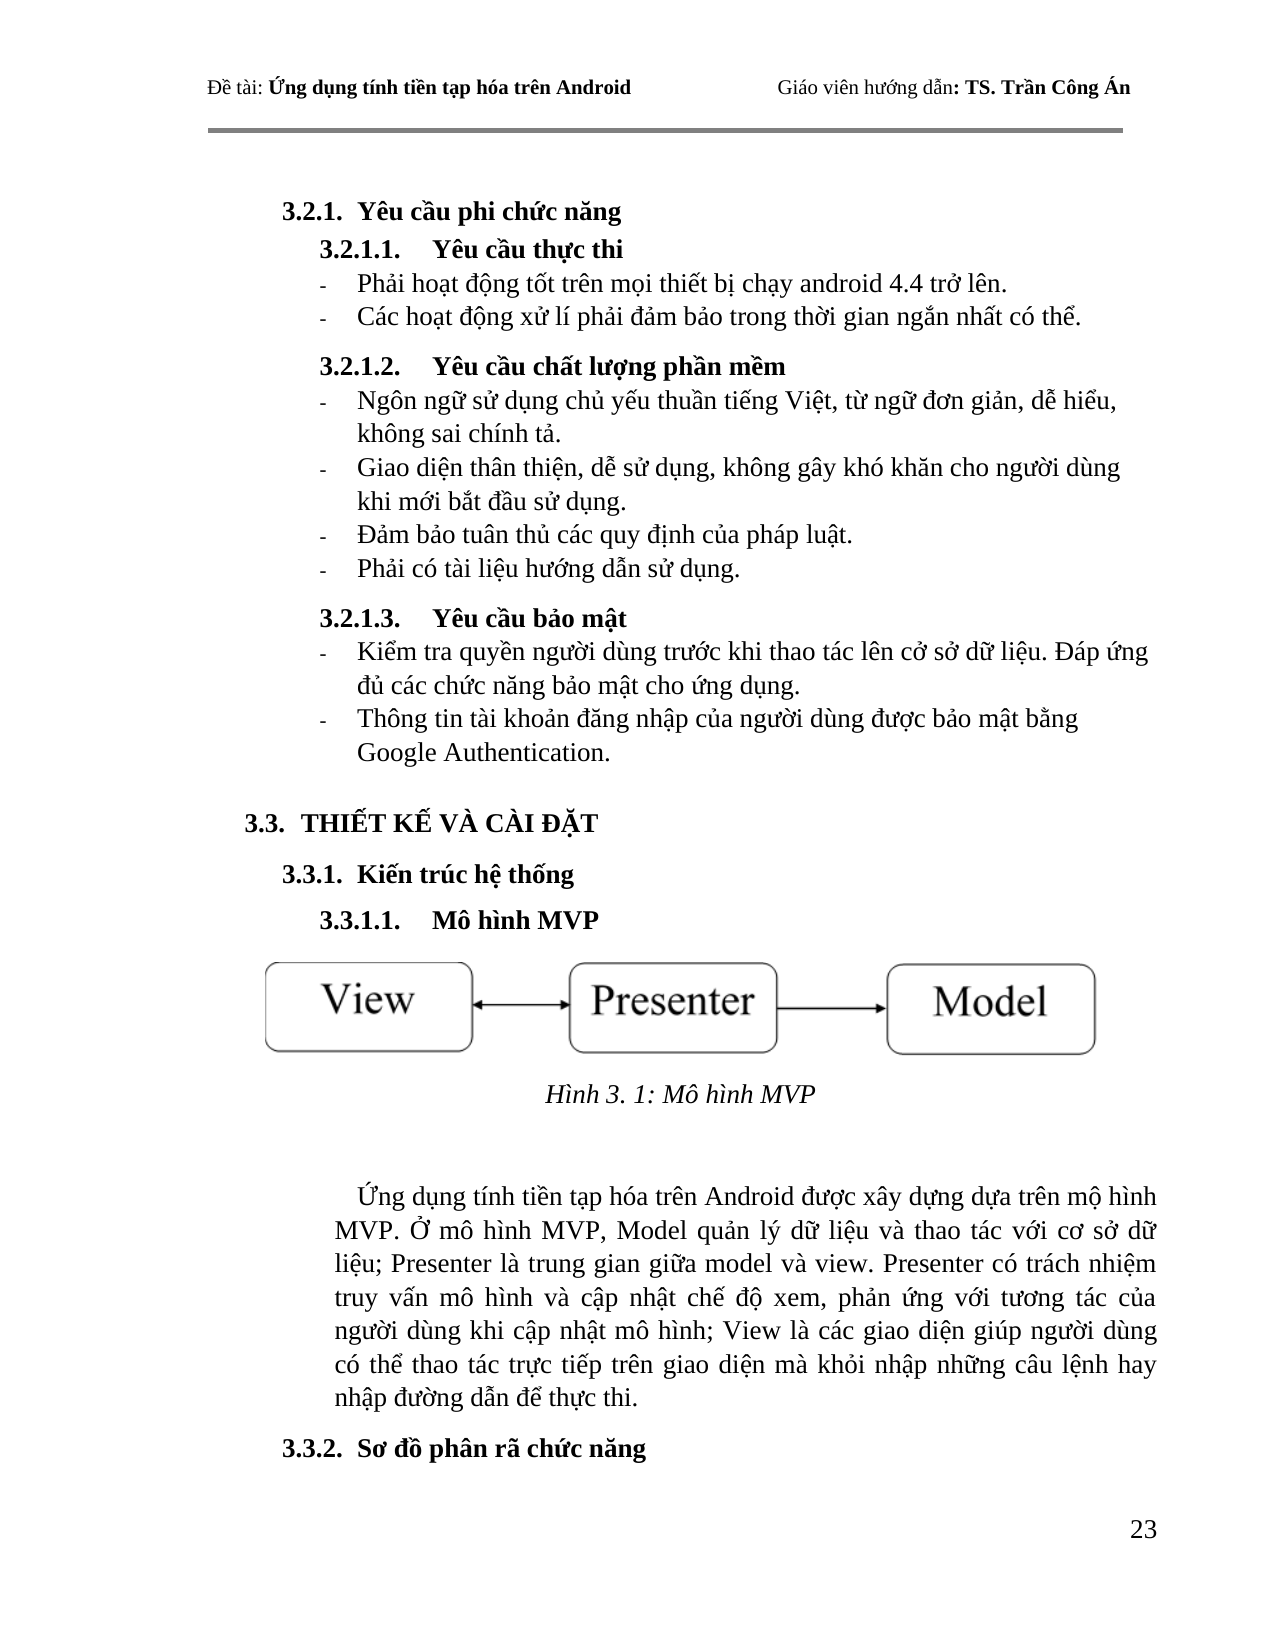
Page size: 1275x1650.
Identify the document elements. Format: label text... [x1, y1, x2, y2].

list Thông tin tài khoản đăng nhập của người dùng được bảo mật bằng Google Authentication. [319, 703, 1157, 767]
subtitle Yêu cầu bảo mật [319, 602, 1157, 633]
subtitle Yêu cầu chất lượng phần mềm [319, 351, 1157, 382]
subtitle Yêu cầu phi chức năng [282, 196, 1157, 227]
subtitle Yêu cầu thực thi [319, 233, 1157, 264]
list Phải có tài liệu hướng dẫn sử dụng. [319, 552, 1157, 583]
list Đảm bảo tuân thủ các quy định của pháp luật. [319, 518, 1157, 549]
list Giao diện thân thiện, dễ sử dụng, không gây khó khăn cho người dùng khi mới bắt đầu sử dụng. [319, 451, 1157, 516]
subtitle thiết kế và cài đặt [244, 807, 1157, 838]
list Phải hoạt động tốt trên mọi thiết bị chạy android 4.4 trở lên. [319, 267, 1157, 298]
text Ứng dụng tính tiền tạp hóa trên Android được xây dựng dựa trên mộ hình MVP. Ở mô hình MVP, Model quản lý dữ liệu và thao tác với cơ sở dữ liệu; Presenter là trung gian giữa model và view. Presenter có trách nhiệm truy vấn mô hình và cập nhật chế độ xem, phản ứng với tương tác của người dùng khi cập nhật mô hình; View là các giao diện giúp người dùng có thể thao tác trực tiếp trên giao diện mà khỏi nhập những câu lệnh hay nhập đường dẫn để thực thi. [334, 1180, 1157, 1413]
subtitle Mô hình MVP [319, 904, 1157, 935]
subtitle Kiến trúc hệ thống [282, 858, 1157, 889]
subtitle Sơ đồ phân rã chức năng [282, 1432, 1157, 1463]
list Kiểm tra quyền người dùng trước khi thao tác lên cở sở dữ liệu. Đáp ứng đủ các chức năng bảo mật cho ứng dụng. [319, 636, 1157, 700]
picture [265, 962, 1099, 1059]
list Các hoạt động xử lí phải đảm bảo trong thời gian ngắn nhất có thể. [319, 300, 1157, 331]
list Ngôn ngữ sử dụng chủ yếu thuần tiếng Việt, từ ngữ đơn giản, dễ hiểu, không sai chính tả. [319, 384, 1157, 449]
text Hình 3. 1: Mô hình MVP [207, 1078, 1157, 1109]
